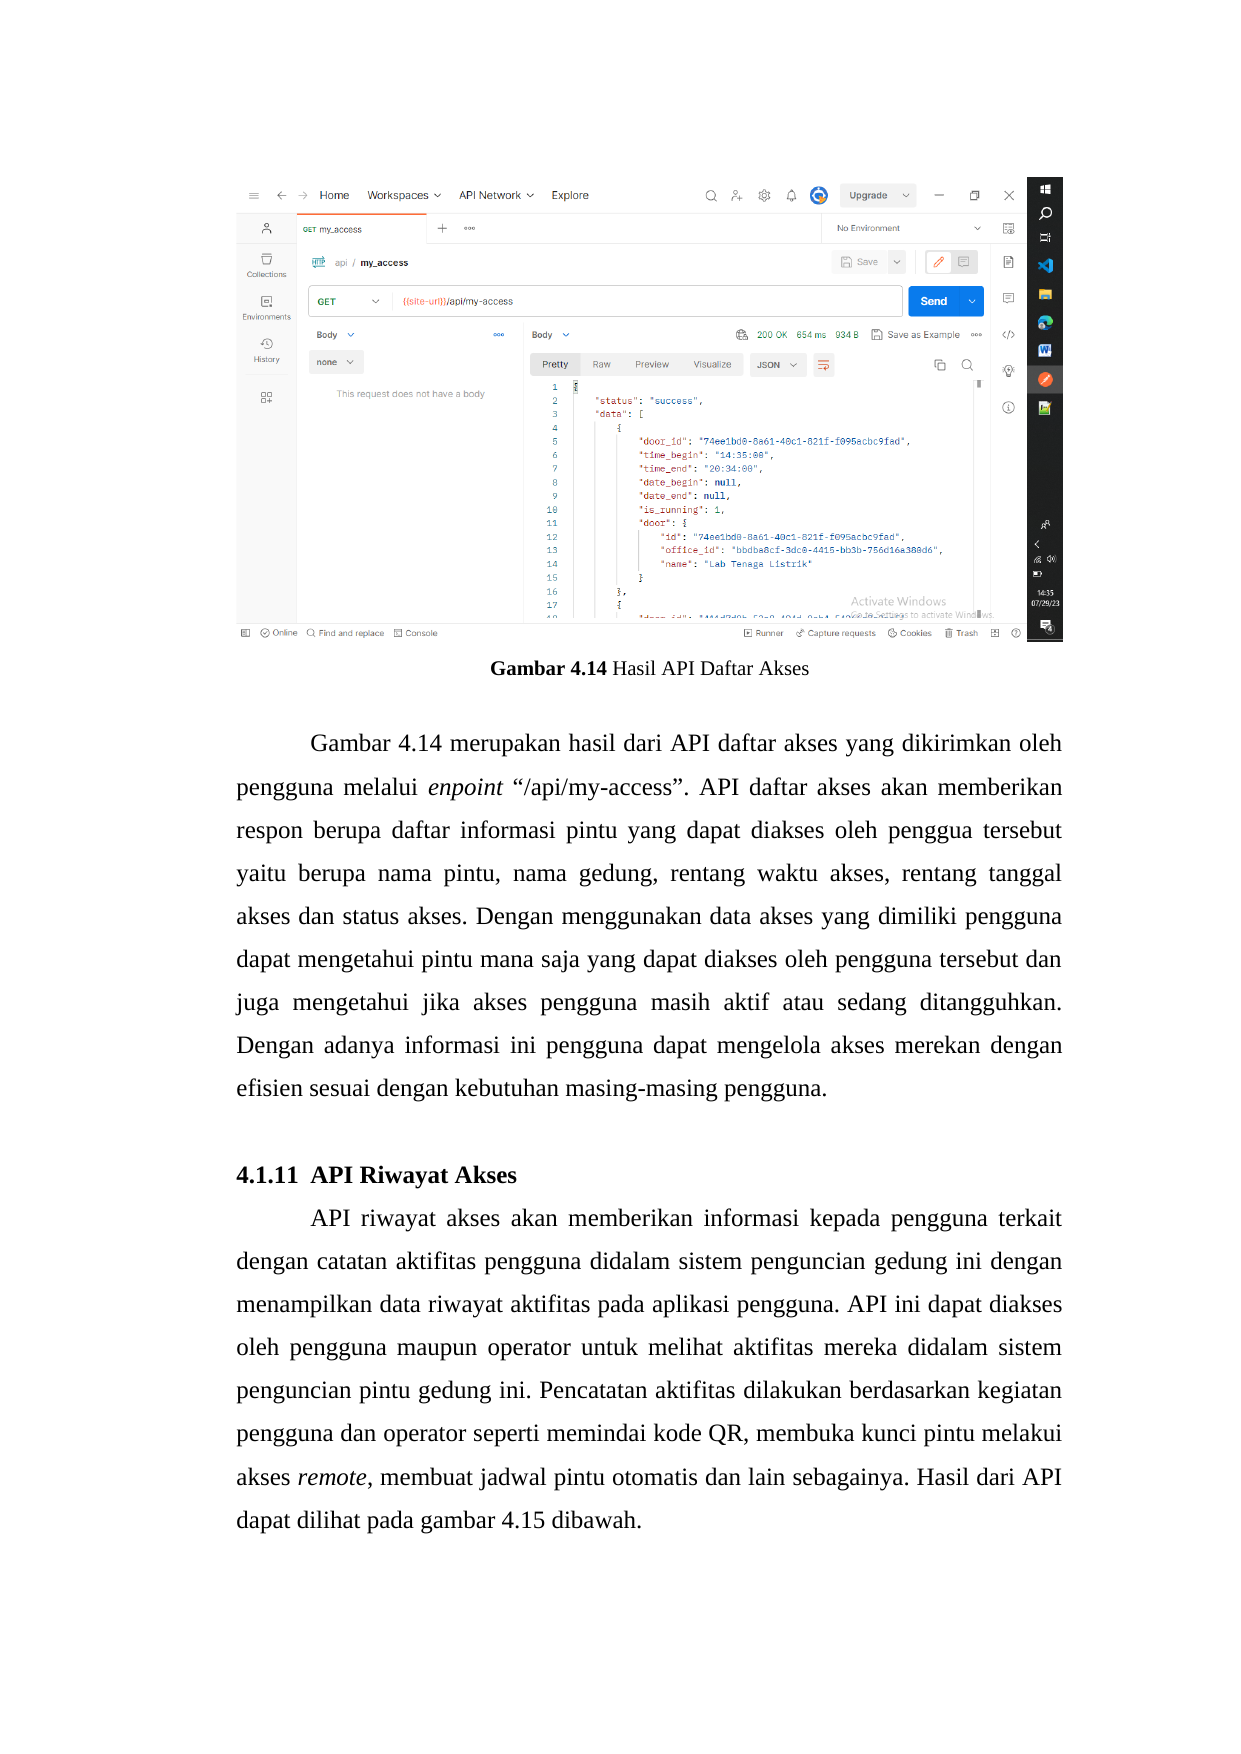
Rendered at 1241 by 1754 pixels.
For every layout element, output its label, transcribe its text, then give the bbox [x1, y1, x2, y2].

text API Riwayat Akses [236, 1160, 1063, 1188]
text Gambar 4.14 Hasil API Daftar Akses [236, 656, 1063, 680]
text Gambar 4.14 merupakan hasil dari API daftar akses yang dikirimkan oleh pengguna melalui enpoint “/api/my-access”. API daftar akses akan memberikan respon berupa daftar informasi pintu yang dapat diakses oleh penggua tersebut yaitu berupa nama pintu, nama gedung, rentang waktu akses, rentang tanggal akses dan status akses. Dengan menggunakan data akses yang dimiliki pengguna dapat mengetahui pintu mana saja yang dapat diakses oleh pengguna tersebut dan juga mengetahui jika akses pengguna masih aktif atau sedang ditangguhkan. Dengan adanya informasi ini pengguna dapat mengelola akses merekan dengan efisien sesuai dengan kebutuhan masing-masing pengguna. [236, 728, 1063, 1102]
text API riwayat akses akan memberikan informasi kepada pengguna terkait dengan catatan aktifitas pengguna didalam sistem penguncian gedung ini dengan menampilkan data riwayat aktifitas pada aplikasi pengguna. API ini dapat diakses oleh pengguna maupun operator untuk melihat aktifitas mereka didalam sistem penguncian pintu gedung ini. Pencatatan aktifitas dilakukan berdasarkan kegiatan pengguna dan operator seperti memindai kode QR, membuka kunci pintu melakui akses remote, membuat jadwal pintu otomatis dan lain sebagainya. Hasil dari API dapat dilihat pada gambar 4.15 dibawah. [236, 1203, 1063, 1533]
picture [236, 177, 1063, 642]
